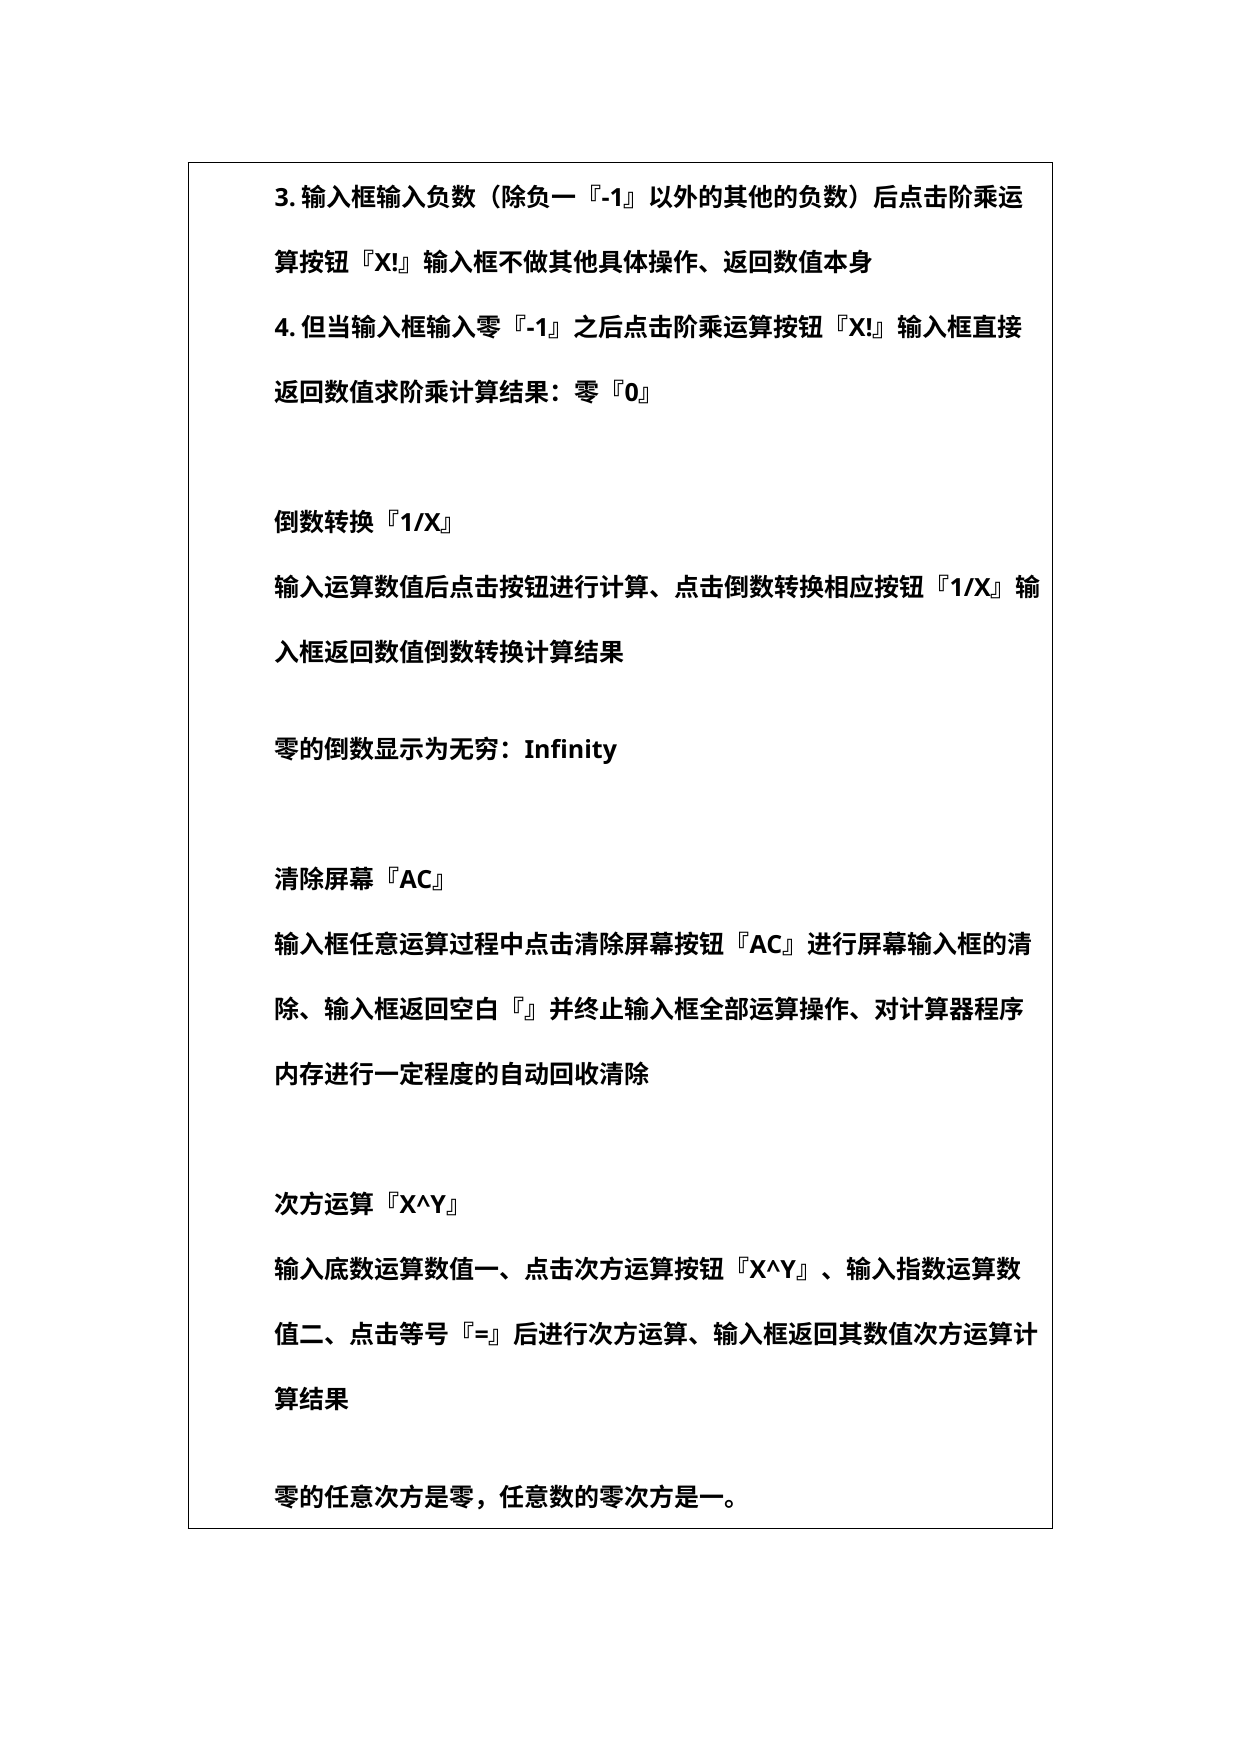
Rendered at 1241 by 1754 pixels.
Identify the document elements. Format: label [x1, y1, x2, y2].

table_cell [189, 163, 1052, 1528]
